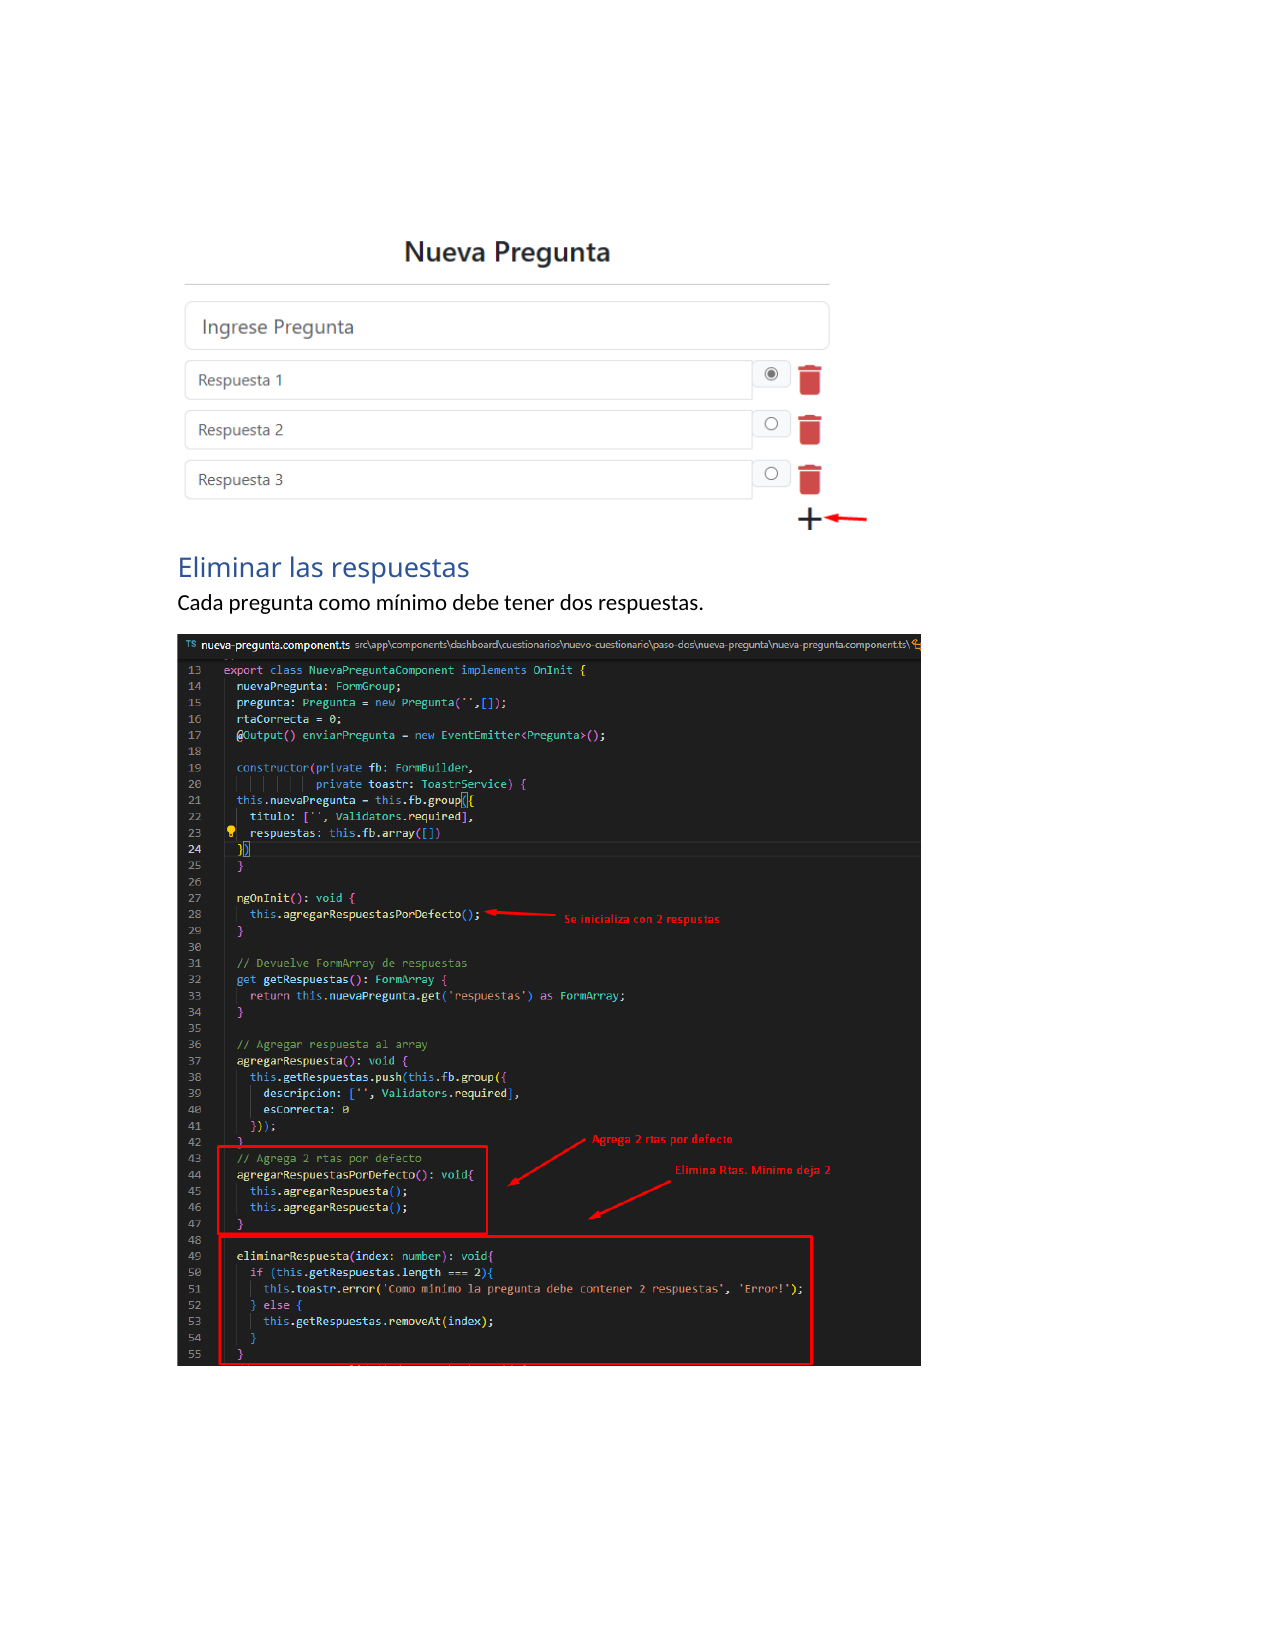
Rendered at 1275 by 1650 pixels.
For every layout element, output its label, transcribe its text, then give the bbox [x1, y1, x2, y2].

picture [177, 634, 921, 1366]
text Cada pregunta como mínimo debe tener dos respuestas. [177, 588, 1098, 616]
picture [177, 241, 867, 530]
subtitle Eliminar las respuestas [177, 548, 1098, 585]
